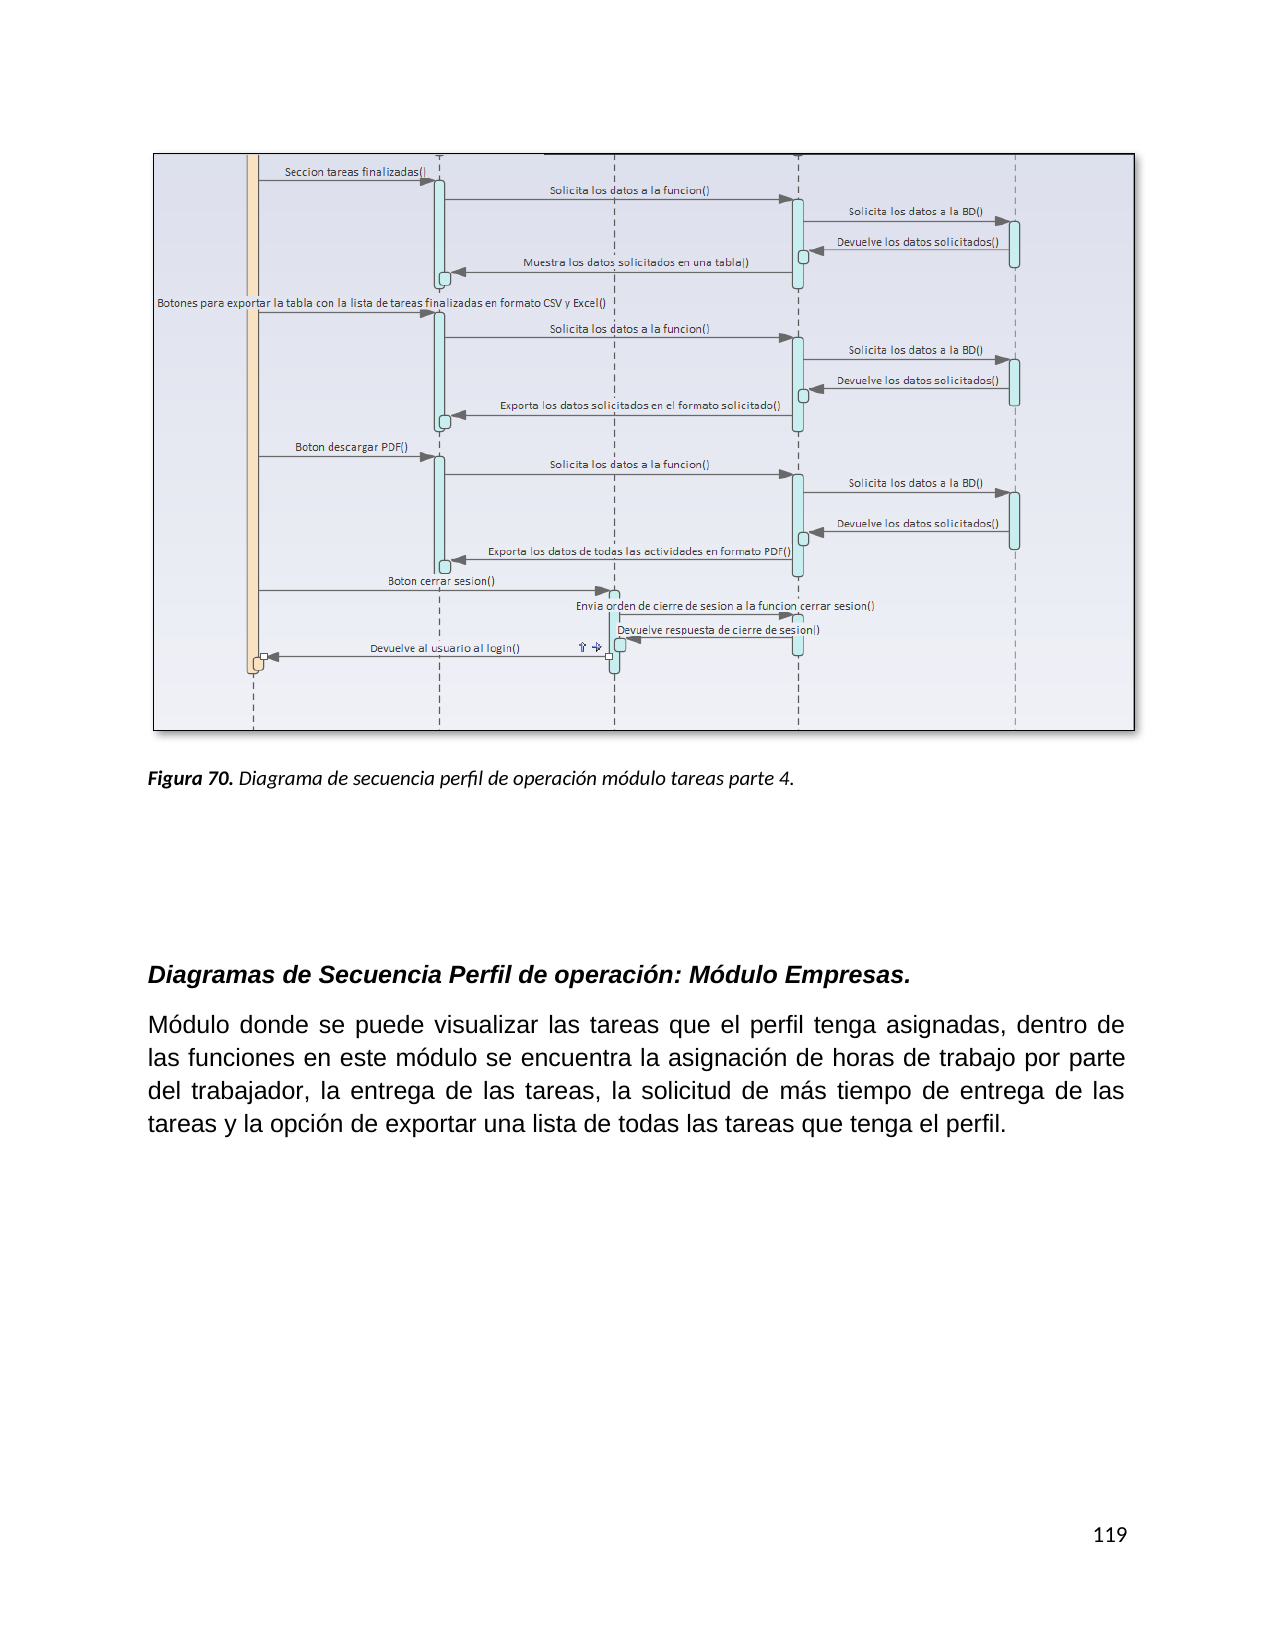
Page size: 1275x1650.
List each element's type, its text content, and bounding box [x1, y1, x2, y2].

text Módulo donde se puede visualizar las tareas que el perfil tenga asignadas, dentro de las funciones en este módulo se encuentra la asignación de horas de trabajo por parte del trabajador, la entrega de las tareas, la solicitud de más tiempo de entrega de las tareas y la opción de exportar una lista de todas las tareas que tenga el perfil. [148, 1010, 1127, 1138]
text Diagramas de Secuencia Perfil de operación: Módulo Empresas. [148, 960, 1127, 989]
picture [154, 154, 1134, 730]
text Figura 70. Diagrama de secuencia perfil de operación módulo tareas parte 4. [148, 766, 1127, 791]
